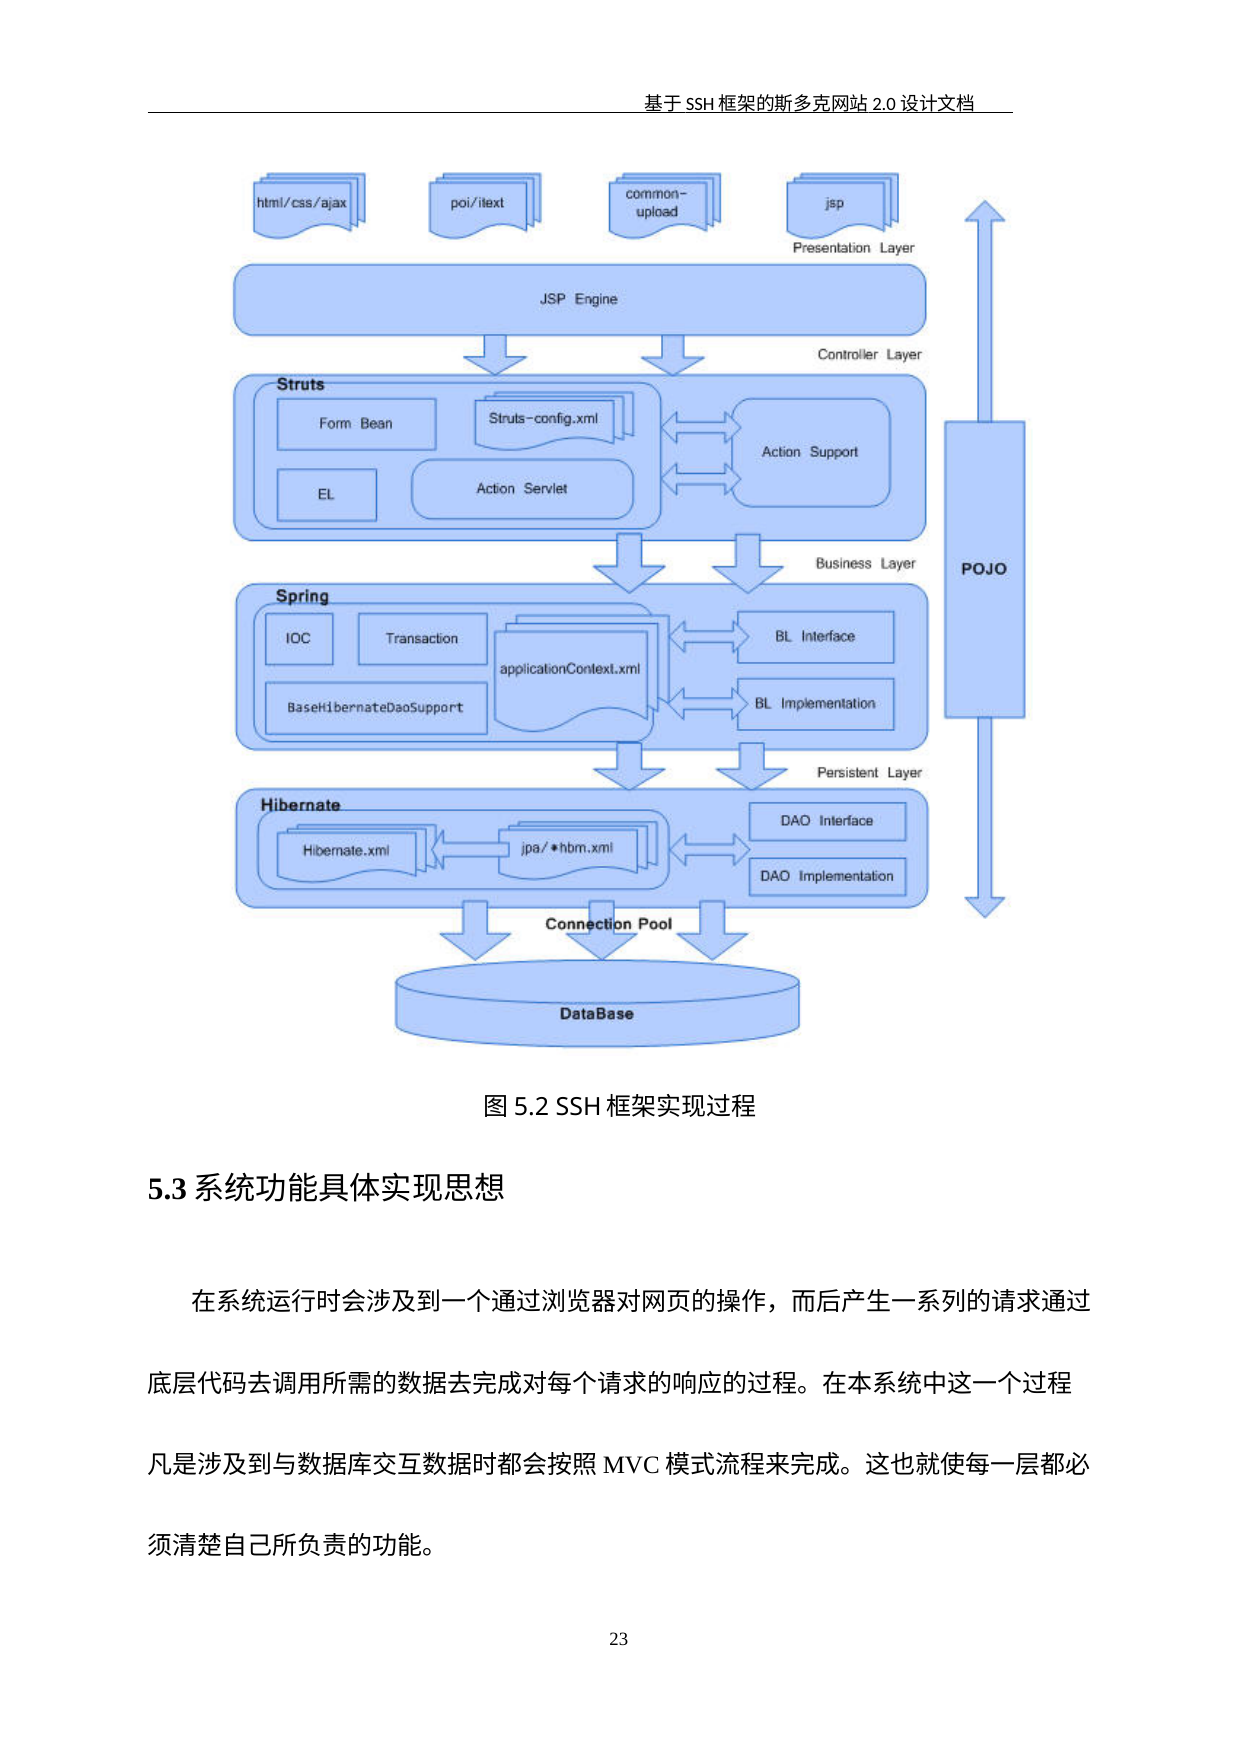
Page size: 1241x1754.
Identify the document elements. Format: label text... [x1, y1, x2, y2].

subtitle 5.3系统功能具体实现思想 [148, 1153, 1092, 1218]
picture [207, 162, 1033, 1056]
text 在系统运行时会涉及到一个通过浏览器对网页的操作，而后产生一系列的请求通过底层代码去调用所需的数据去完成对每个请求的响应的过程。在本系统中这一个过程凡是涉及到与数据库交互数据时都会按照MVC模式流程来完成。这也就使每一层都必须清楚自己所负责的功能。 [148, 1267, 1092, 1576]
text 图5.2 SSH框架实现过程 [148, 1072, 1092, 1137]
